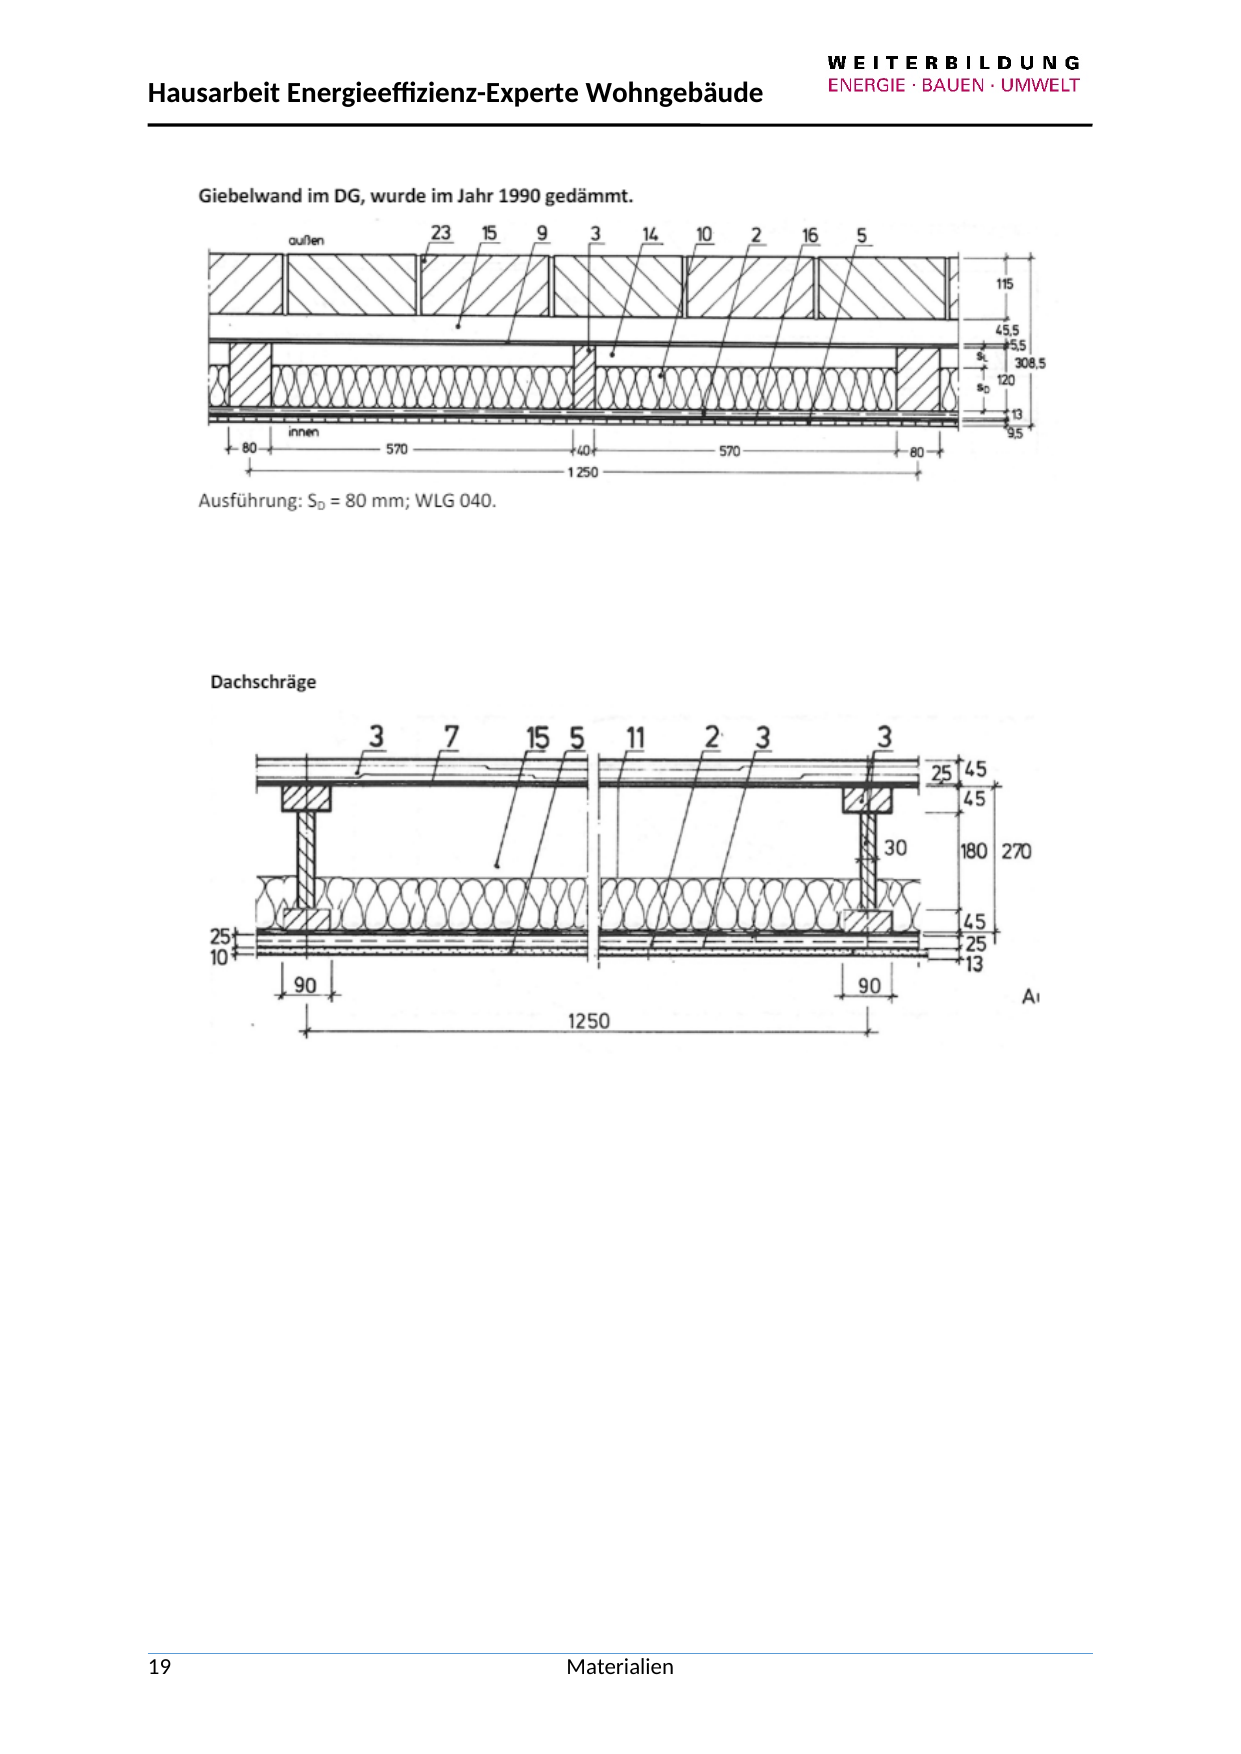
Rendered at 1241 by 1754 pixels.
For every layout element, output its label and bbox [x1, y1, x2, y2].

picture [803, 26, 1104, 121]
picture [147, 632, 1093, 1062]
picture [147, 147, 1093, 567]
